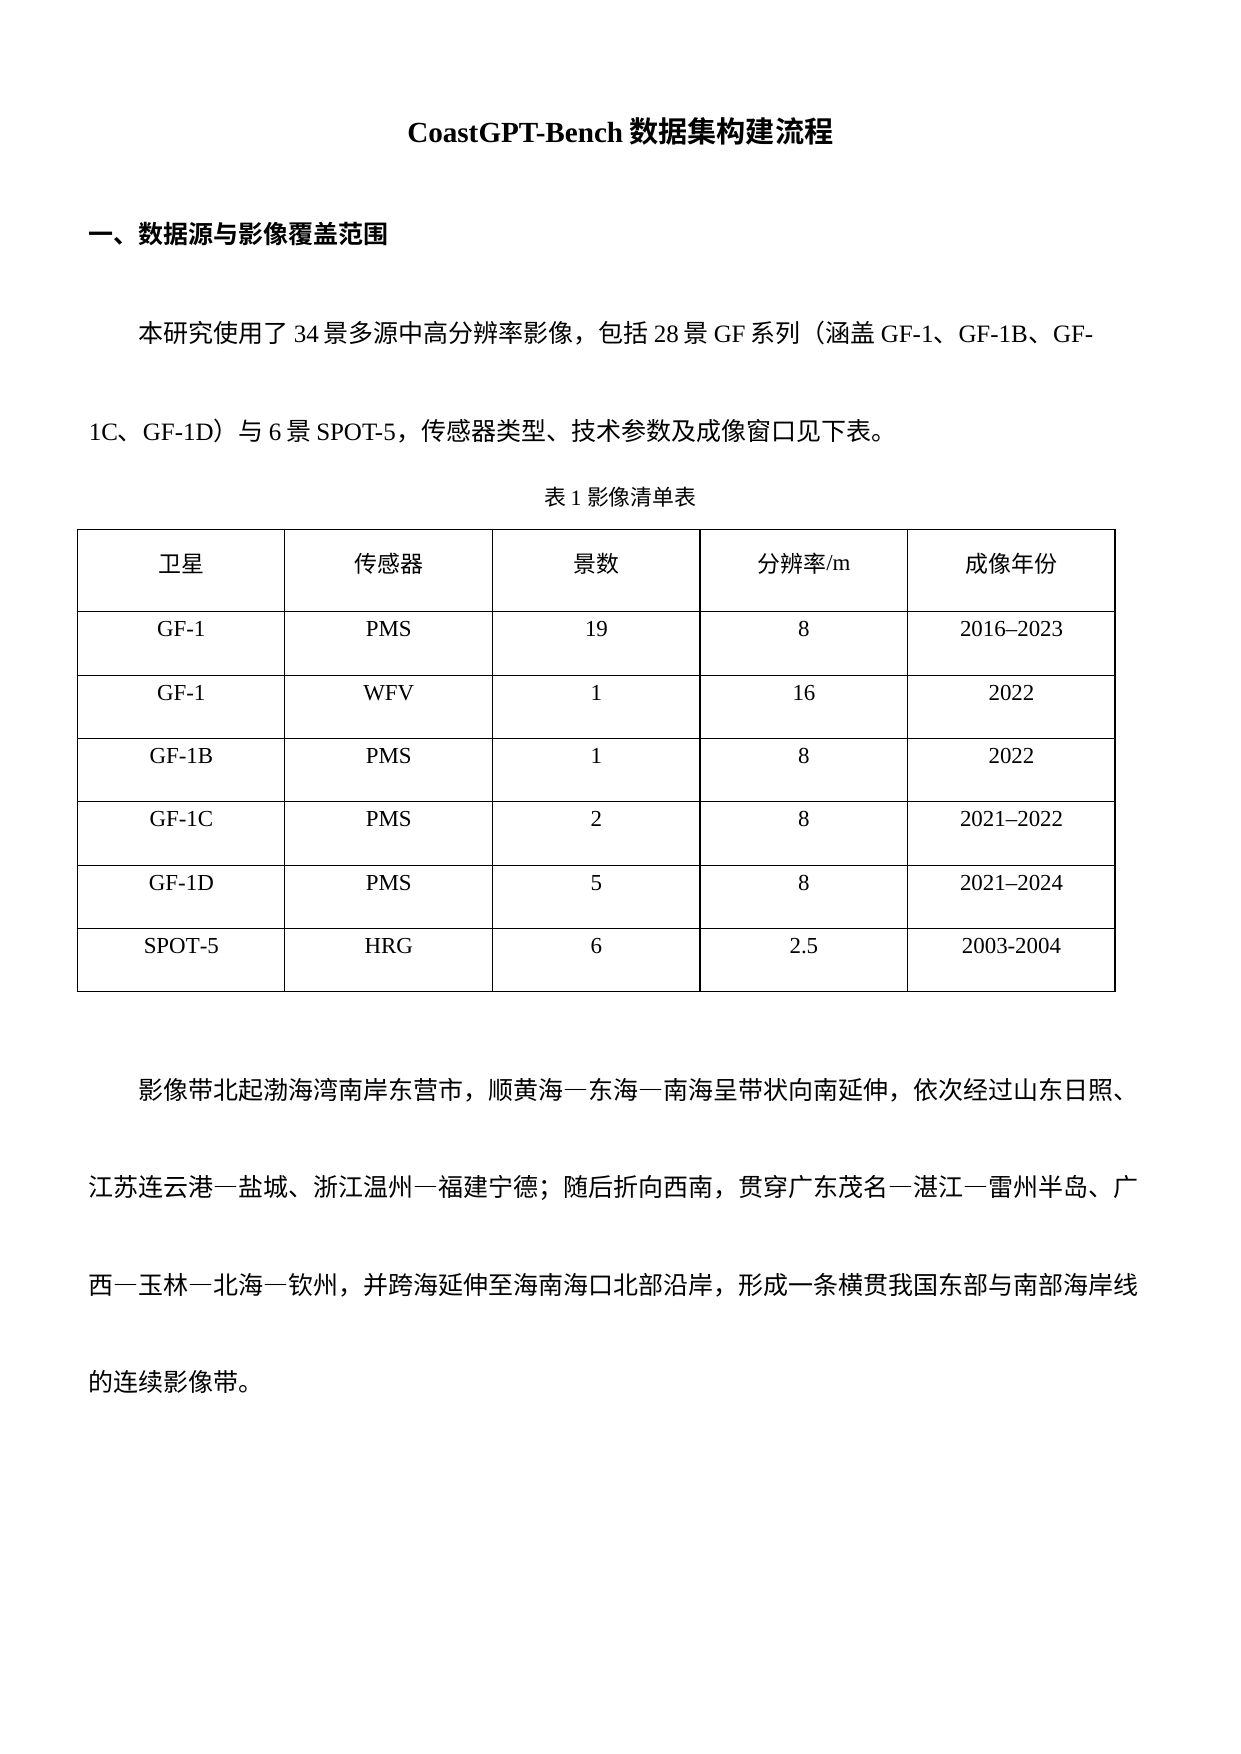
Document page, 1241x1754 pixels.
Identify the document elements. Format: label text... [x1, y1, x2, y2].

table_cell GF-1 [78, 612, 284, 674]
table_cell PMS [285, 802, 492, 864]
table_cell 8 [701, 802, 907, 864]
table_cell 19 [493, 612, 699, 674]
table_cell GF-1B [78, 739, 284, 801]
table_cell 6 [493, 929, 699, 991]
table_cell 2022 [908, 676, 1114, 738]
table_cell 2021–2024 [908, 866, 1114, 928]
table_cell 8 [701, 866, 907, 928]
table_cell 2.5 [701, 929, 907, 991]
table_header 传感器 [285, 530, 492, 611]
table_cell GF-1D [78, 866, 284, 928]
table_cell PMS [285, 866, 492, 928]
table_cell 1 [493, 676, 699, 738]
table_header 成像年份 [908, 530, 1114, 611]
text 本研究使用了34景多源中高分辨率影像，包括28景GF系列（涵盖GF-1、GF-1B、GF-1C、GF-1D）与6景SPOT-5，传感器类型、技术参数及成像窗口见下表。 [88, 299, 1152, 462]
table_cell 2003-2004 [908, 929, 1114, 991]
text 表1 影像清单表 [88, 480, 1152, 512]
table_cell PMS [285, 612, 492, 674]
table_header 卫星 [78, 530, 284, 611]
table_cell 16 [701, 676, 907, 738]
table_cell 1 [493, 739, 699, 801]
text 一、数据源与影像覆盖范围 [88, 200, 1152, 265]
table_cell 2021–2022 [908, 802, 1114, 864]
table_cell 2016–2023 [908, 612, 1114, 674]
table_cell WFV [285, 676, 492, 738]
table_cell 8 [701, 739, 907, 801]
table_cell 2022 [908, 739, 1114, 801]
table_cell PMS [285, 739, 492, 801]
text CoastGPT-Bench数据集构建流程 [88, 97, 1152, 162]
table_cell HRG [285, 929, 492, 991]
table_cell SPOT-5 [78, 929, 284, 991]
text 影像带北起渤海湾南岸东营市，顺黄海—东海—南海呈带状向南延伸，依次经过山东日照、江苏连云港—盐城、浙江温州—福建宁德；随后折向西南，贯穿广东茂名—湛江—雷州半岛、广西—玉林—北海—钦州，并跨海延伸至海南海口北部沿岸，形成一条横贯我国东部与南部海岸线的连续影像带。 [88, 1056, 1152, 1413]
table_cell GF-1 [78, 676, 284, 738]
table_cell 2 [493, 802, 699, 864]
table_cell 8 [701, 612, 907, 674]
table_cell 5 [493, 866, 699, 928]
table_header 分辨率/m [701, 530, 907, 611]
table_cell GF-1C [78, 802, 284, 864]
table_header 景数 [493, 530, 699, 611]
